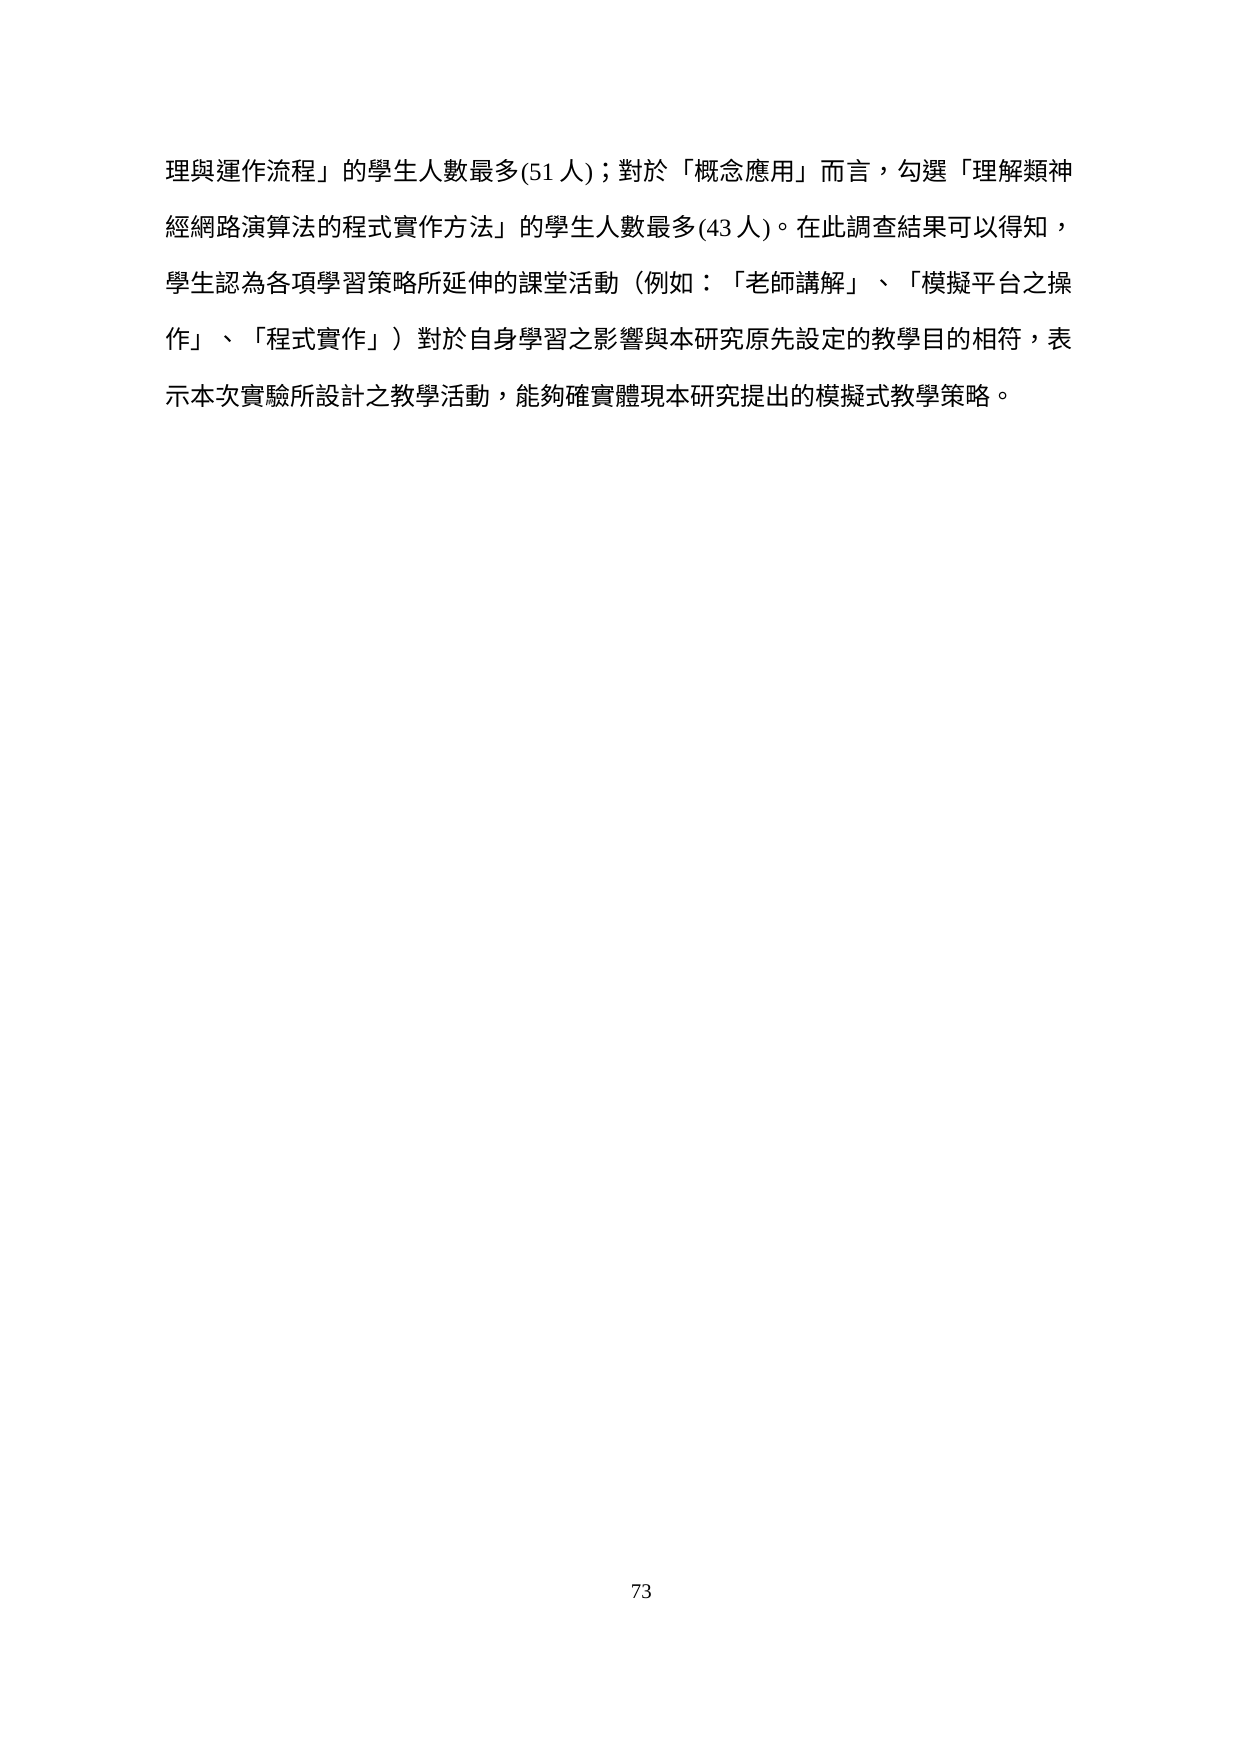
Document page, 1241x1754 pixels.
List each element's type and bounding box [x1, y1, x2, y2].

text [165, 151, 1075, 413]
